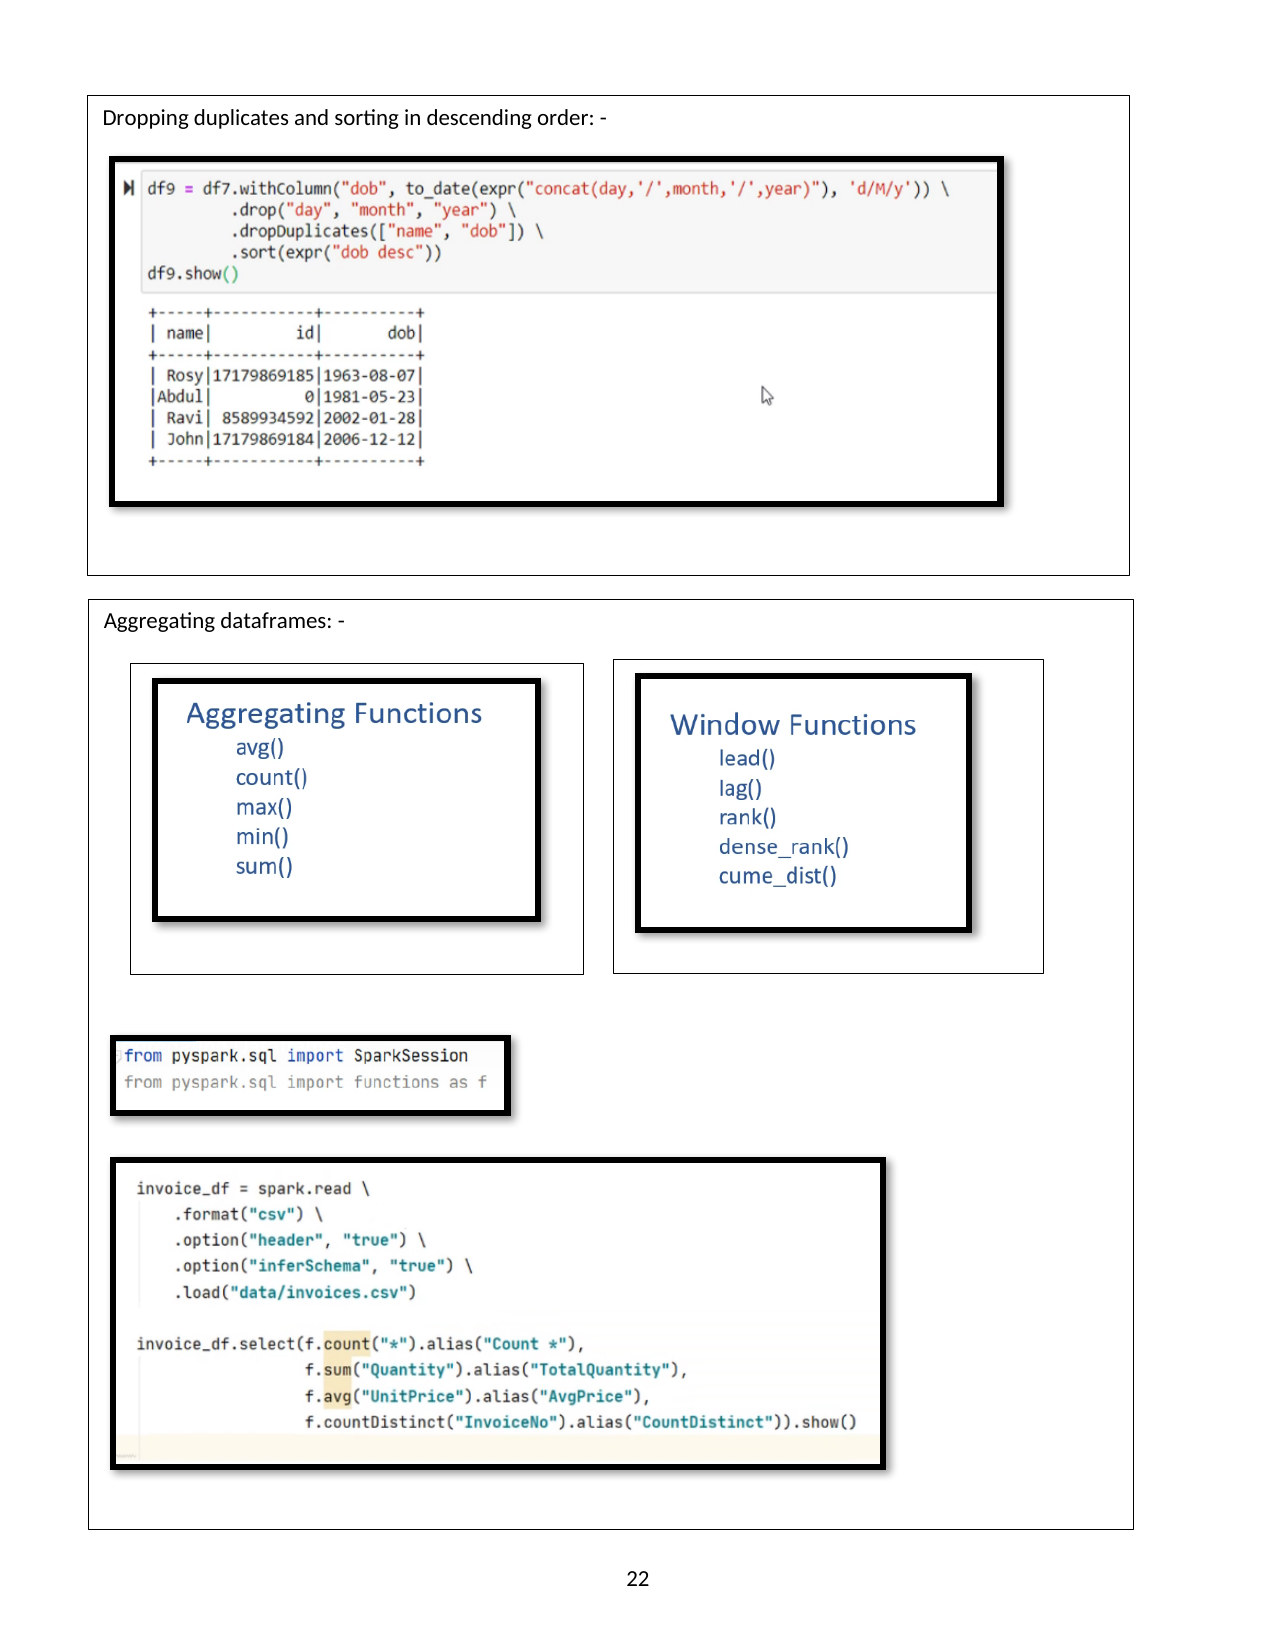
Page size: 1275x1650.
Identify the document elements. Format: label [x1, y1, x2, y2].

picture [116, 1163, 880, 1464]
picture [116, 1041, 504, 1110]
picture [158, 684, 535, 916]
picture [641, 679, 966, 927]
picture [115, 162, 997, 501]
